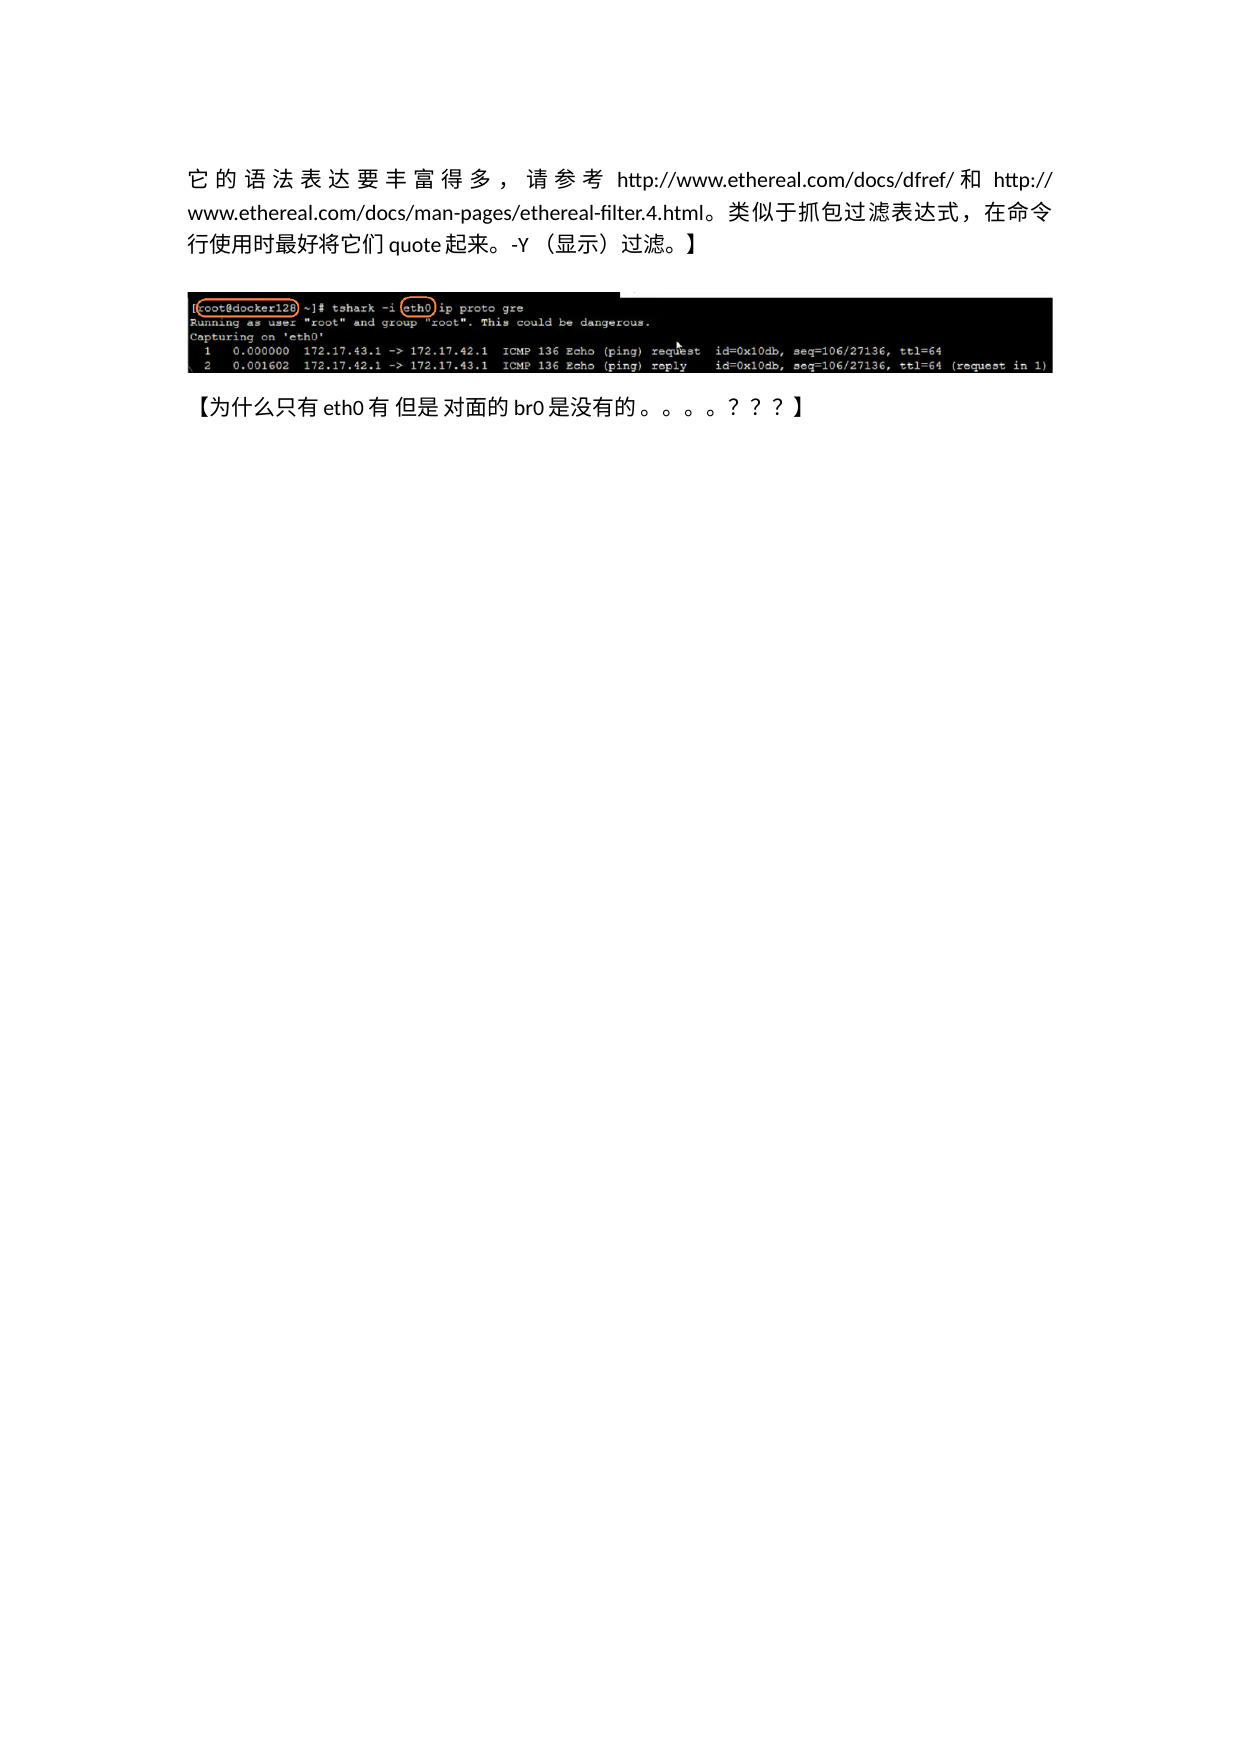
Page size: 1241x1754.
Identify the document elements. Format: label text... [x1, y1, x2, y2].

picture [187, 292, 1053, 373]
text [187, 162, 1053, 259]
text 【为什么只有eth0有 但是 对面的br0是没有的 。。。。？？？】 [187, 389, 1053, 422]
